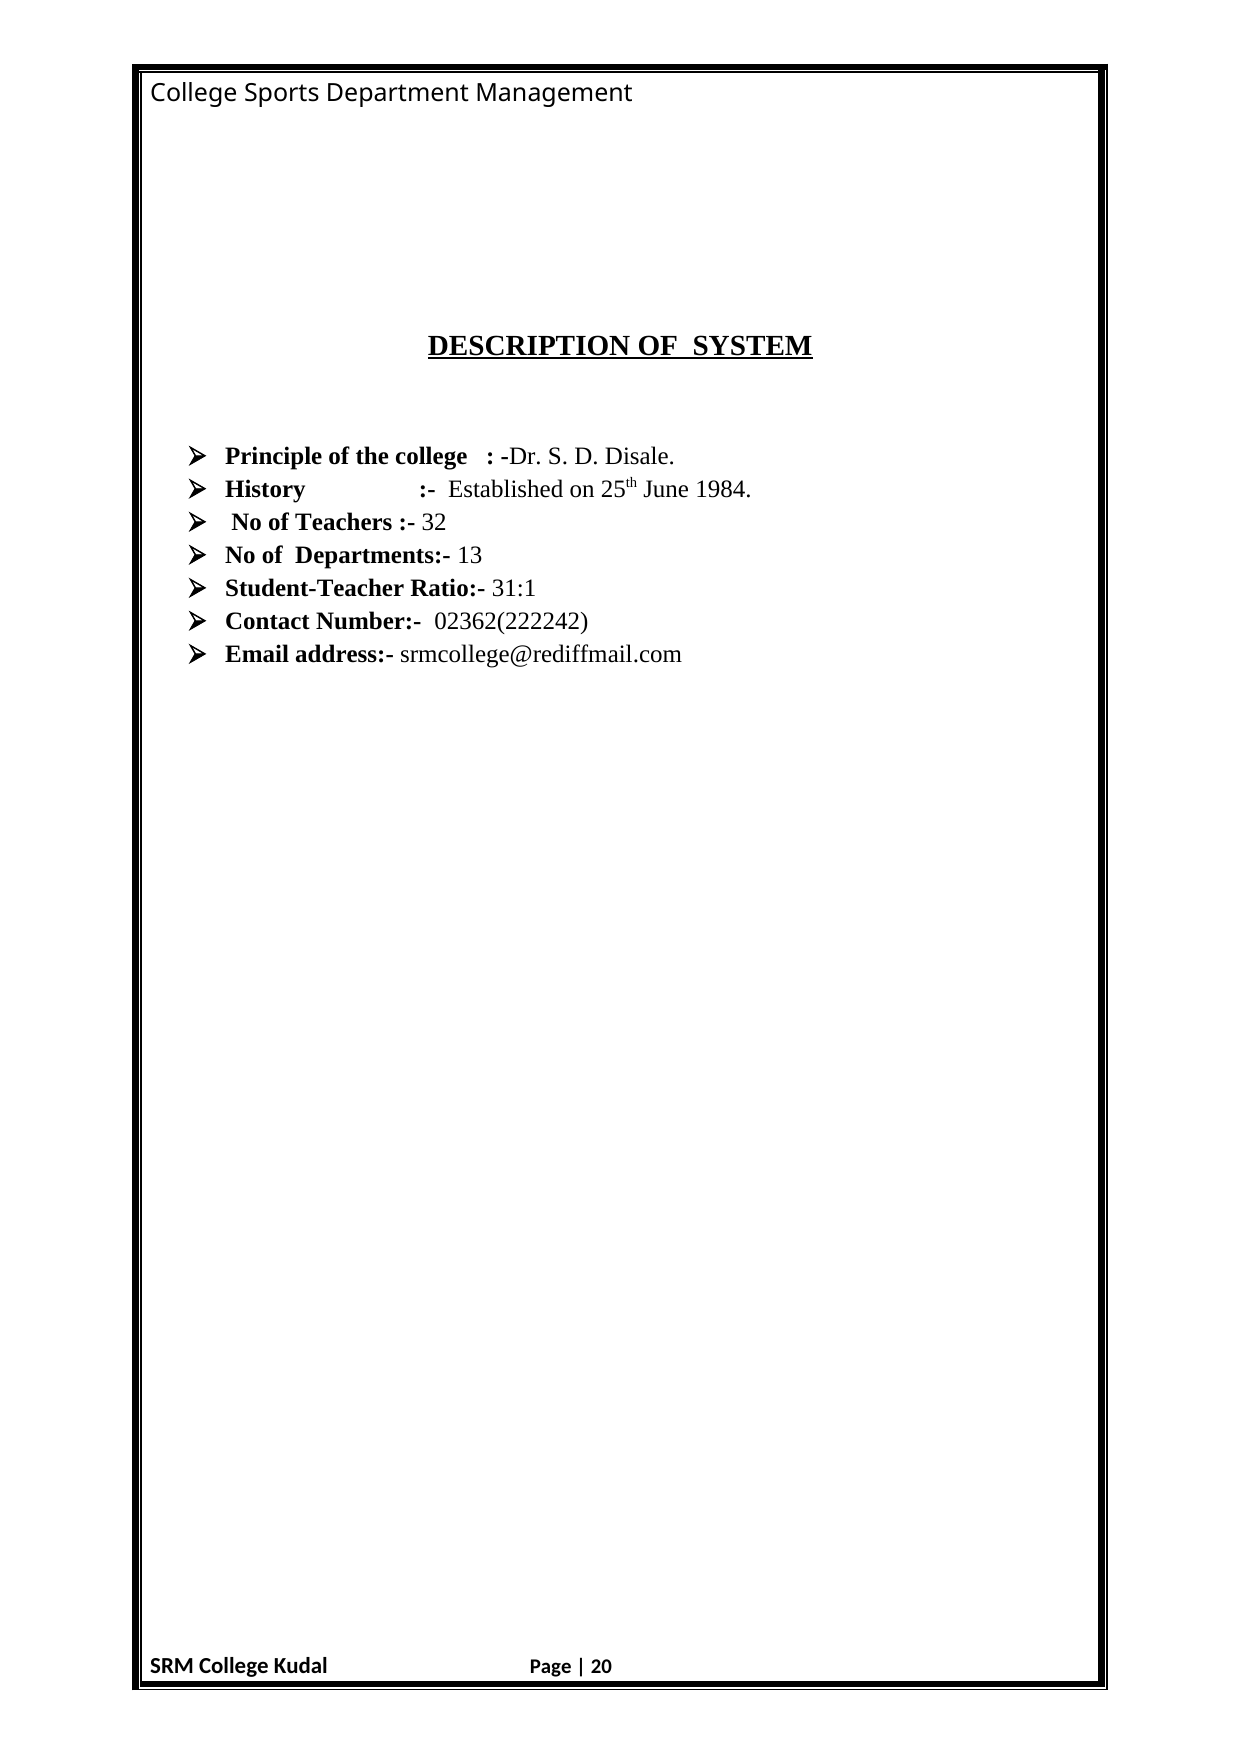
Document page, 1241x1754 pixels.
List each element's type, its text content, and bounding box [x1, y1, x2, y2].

text DESCRIPTION OF SYSTEM [150, 328, 1090, 362]
list Contact Number:- 02362(222242) [187, 606, 1090, 635]
list No of Teachers :- 32 [187, 507, 1090, 536]
list History :- Established on 25th June 1984. [187, 474, 1090, 503]
list No of Departments:- 13 [187, 540, 1090, 569]
list Principle of the college : -Dr. S. D. Disale. [187, 441, 1090, 470]
list Student-Teacher Ratio:- 31:1 [187, 573, 1090, 602]
list Email address:- srmcollege@rediffmail.com [187, 639, 1090, 668]
